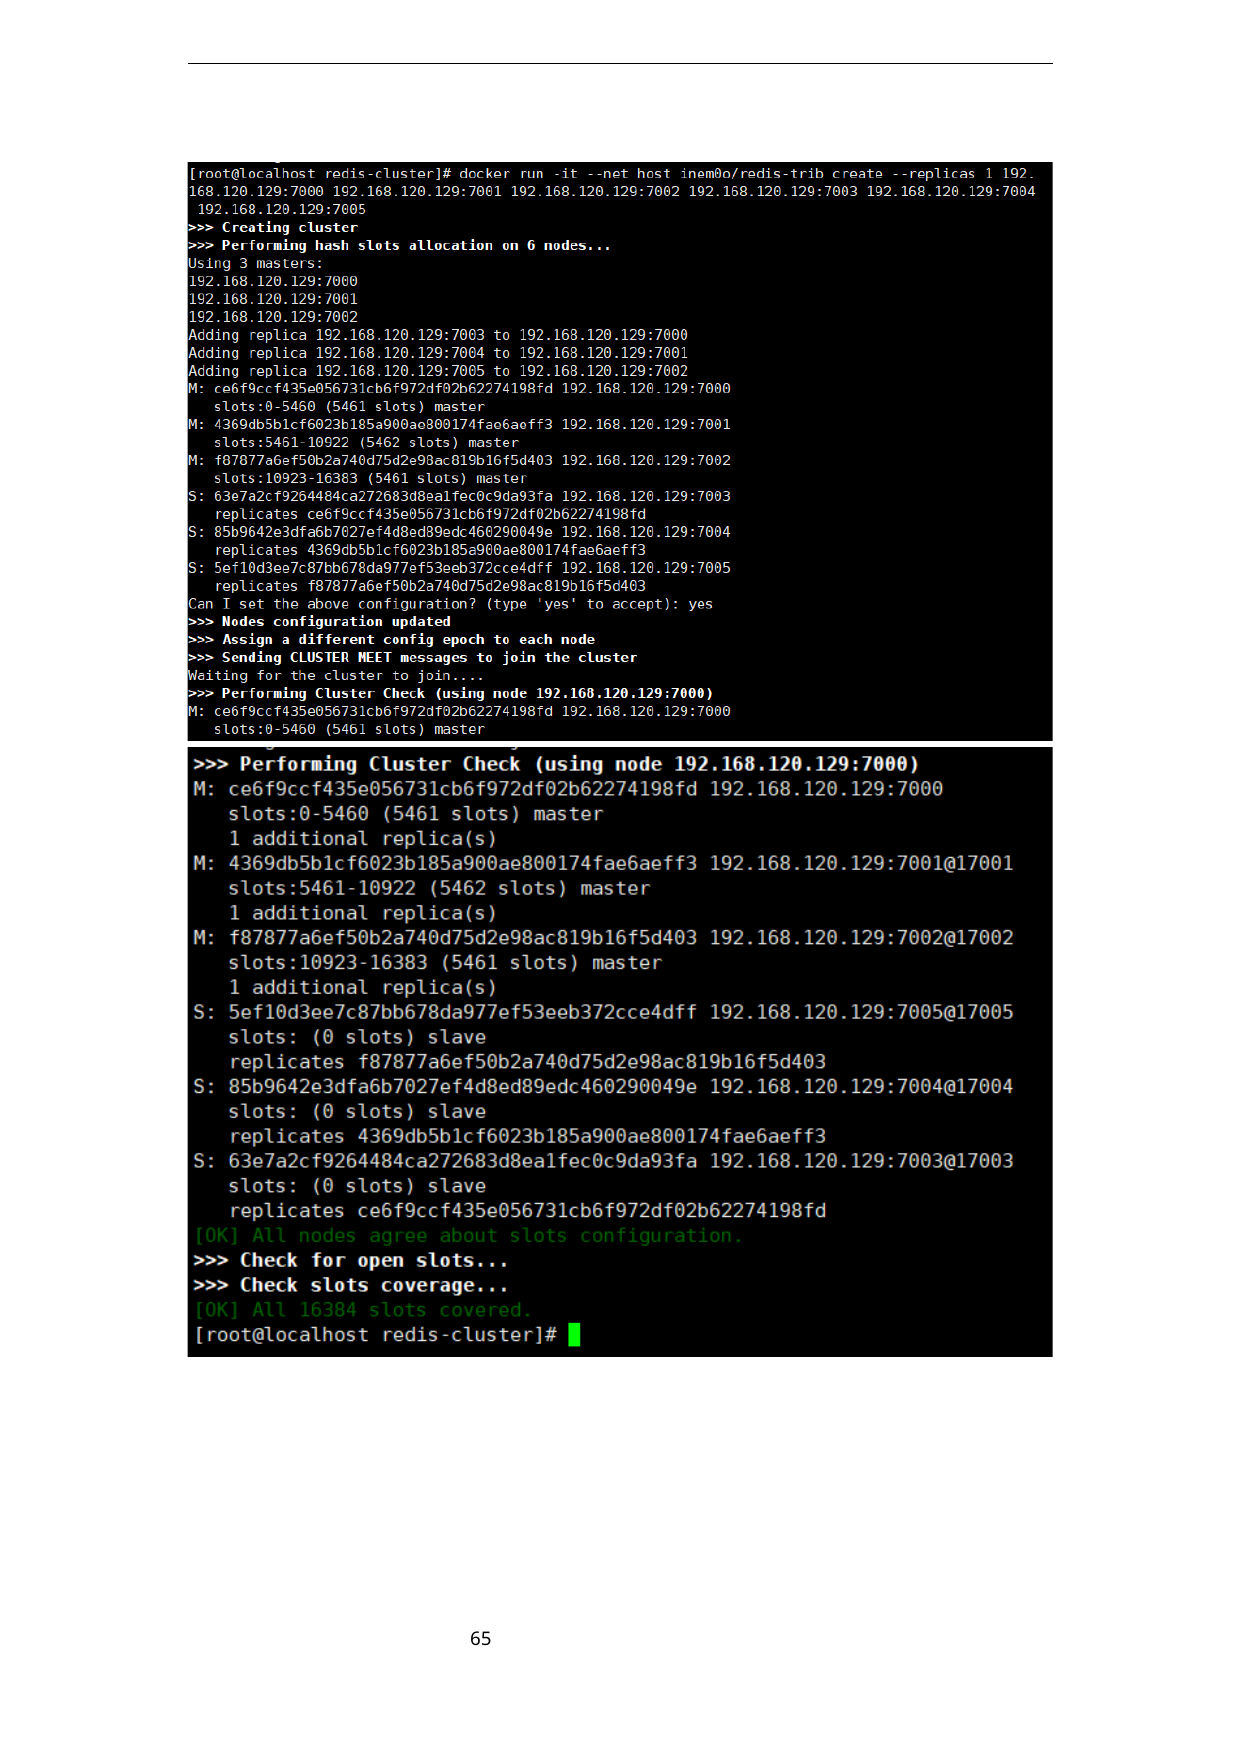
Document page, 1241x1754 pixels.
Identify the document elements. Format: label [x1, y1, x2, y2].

picture [187, 747, 1053, 1357]
picture [187, 162, 1053, 741]
